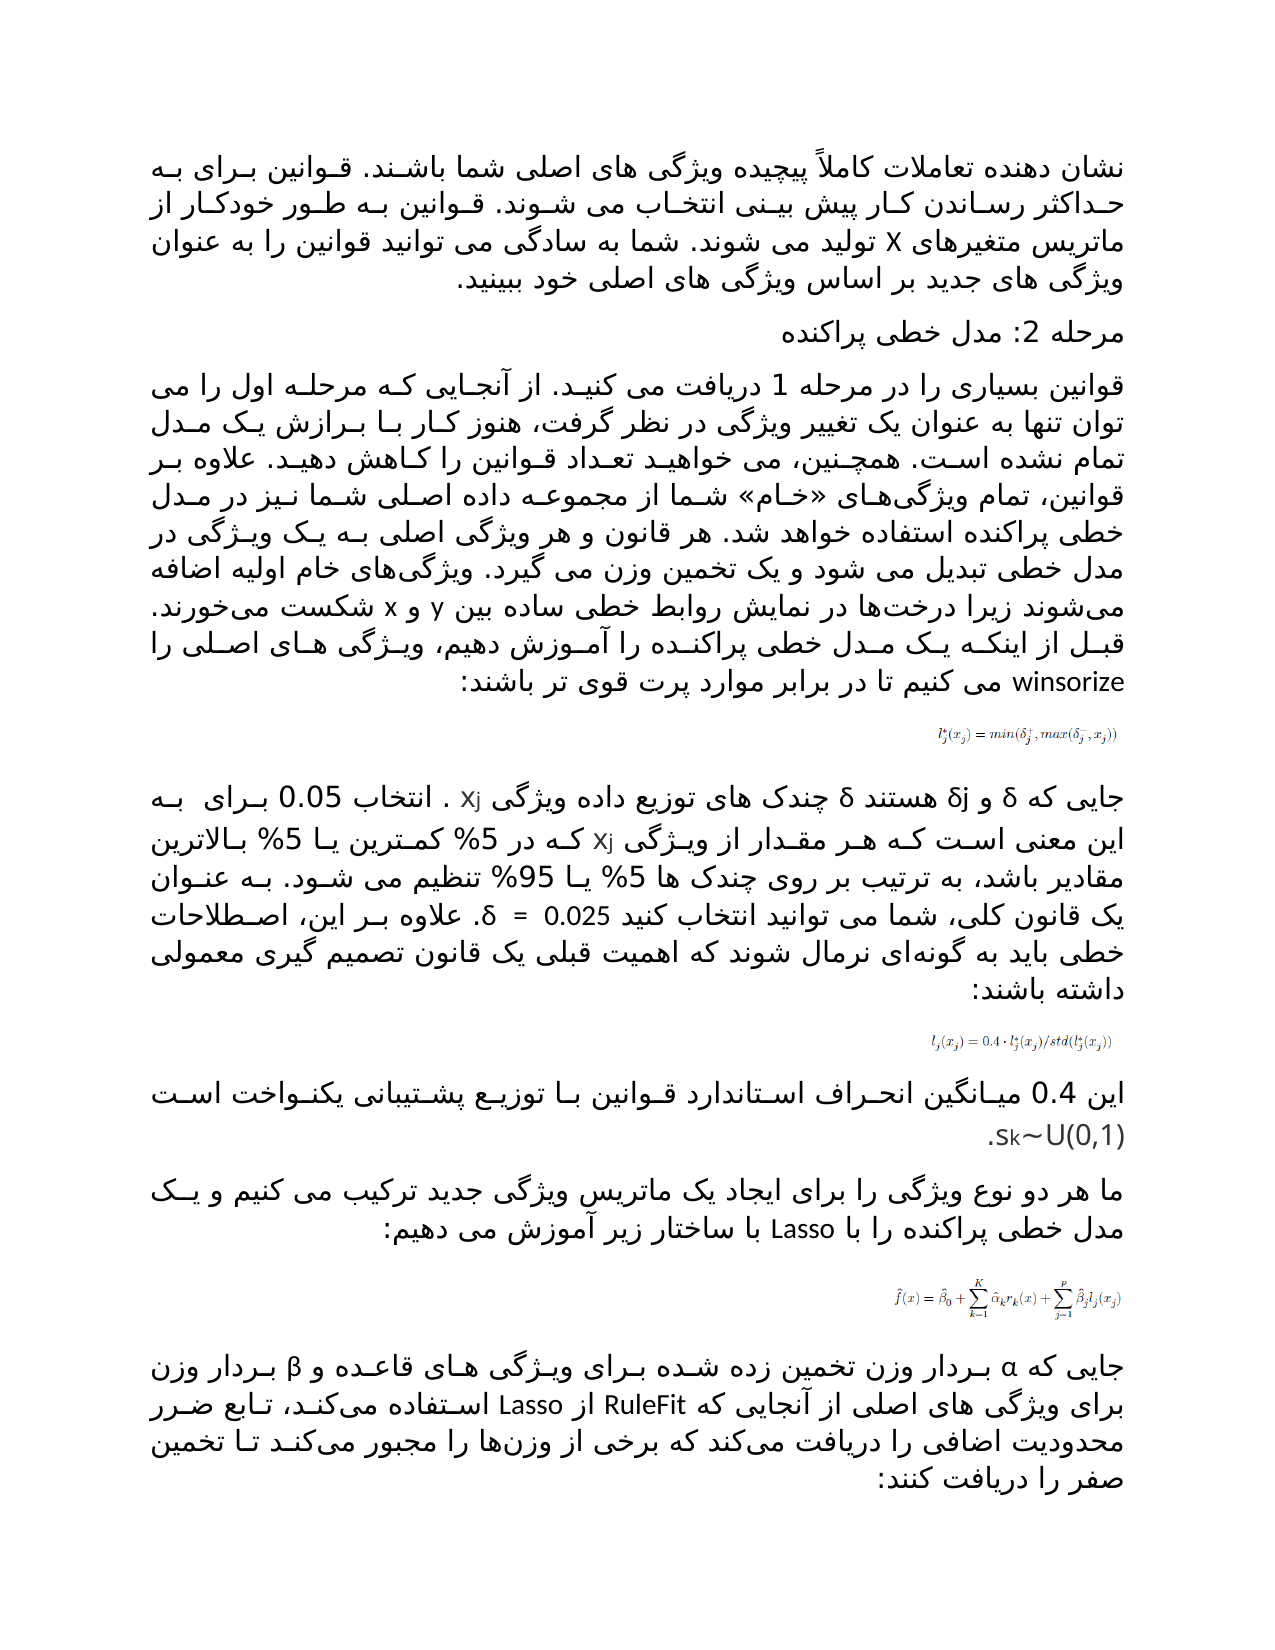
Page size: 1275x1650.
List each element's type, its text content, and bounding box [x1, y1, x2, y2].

text مرحله 2: مدل خطی پراکنده [150, 315, 1125, 349]
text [150, 150, 1125, 296]
text جایی که α بردار وزن تخمین زده شده برای ویژگی های قاعده و β بردار وزن برای ویژگی های اصلی از آنجایی که RuleFit از Lasso استفاده می‌کند، تابع ضرر محدودیت اضافی را دریافت می‌کند که برخی از وزن‌ها را مجبور می‌کند تا تخمین صفر را دریافت کنند: [150, 1348, 1125, 1495]
picture [921, 718, 1125, 758]
text ما هر دو نوع ویژگی را برای ایجاد یک ماتریس ویژگی جدید ترکیب می کنیم و یک مدل خطی پراکنده را با Lasso با ساختار زیر آموزش می دهیم: [150, 1173, 1125, 1246]
text قوانین بسیاری را در مرحله 1 دریافت می کنید. از آنجایی که مرحله اول را می توان تنها به عنوان یک تغییر ویژگی در نظر گرفت، هنوز کار با برازش یک مدل تمام نشده است. همچنین، می خواهید تعداد قوانین را کاهش دهید. علاوه بر قوانین، تمام ویژگی‌های «خام» شما از مجموعه داده اصلی شما نیز در مدل خطی پراکنده استفاده خواهد شد. هر قانون و هر ویژگی اصلی به یک ویژگی در مدل خطی تبدیل می شود و یک تخمین وزن می گیرد. ویژگی‌های خام اولیه اضافه می‌شوند زیرا درخت‌ها در نمایش روابط خطی ساده بین y و x شکست می‌خورند. قبل از اینکه یک مدل خطی پراکنده را آموزش دهیم، ویژگی های اصلی را winsorize می کنیم تا در برابر موارد پرت قوی تر باشند: [150, 368, 1125, 699]
picture [877, 1265, 1125, 1329]
picture [918, 1025, 1125, 1058]
text جایی که δ و δj هستند δ چندک های توزیع داده ویژگی xj . انتخاب 0.05 برای به این معنی است که هر مقدار از ویژگی xj که در 5% کمترین یا 5% بالاترین مقادیر باشد، به ترتیب بر روی چندک ها 5% یا 95% تنظیم می شود. به عنوان یک قانون کلی، شما می توانید انتخاب کنید δ = 0.025. علاوه بر این، اصطلاحات خطی باید به گونه‌ای نرمال شوند که اهمیت قبلی یک قانون تصمیم گیری معمولی داشته باشند: [150, 776, 1125, 1006]
text این 0.4 میانگین انحراف استاندارد قوانین با توزیع پشتیبانی یکنواخت است sk∼U(0,1). [150, 1077, 1125, 1154]
